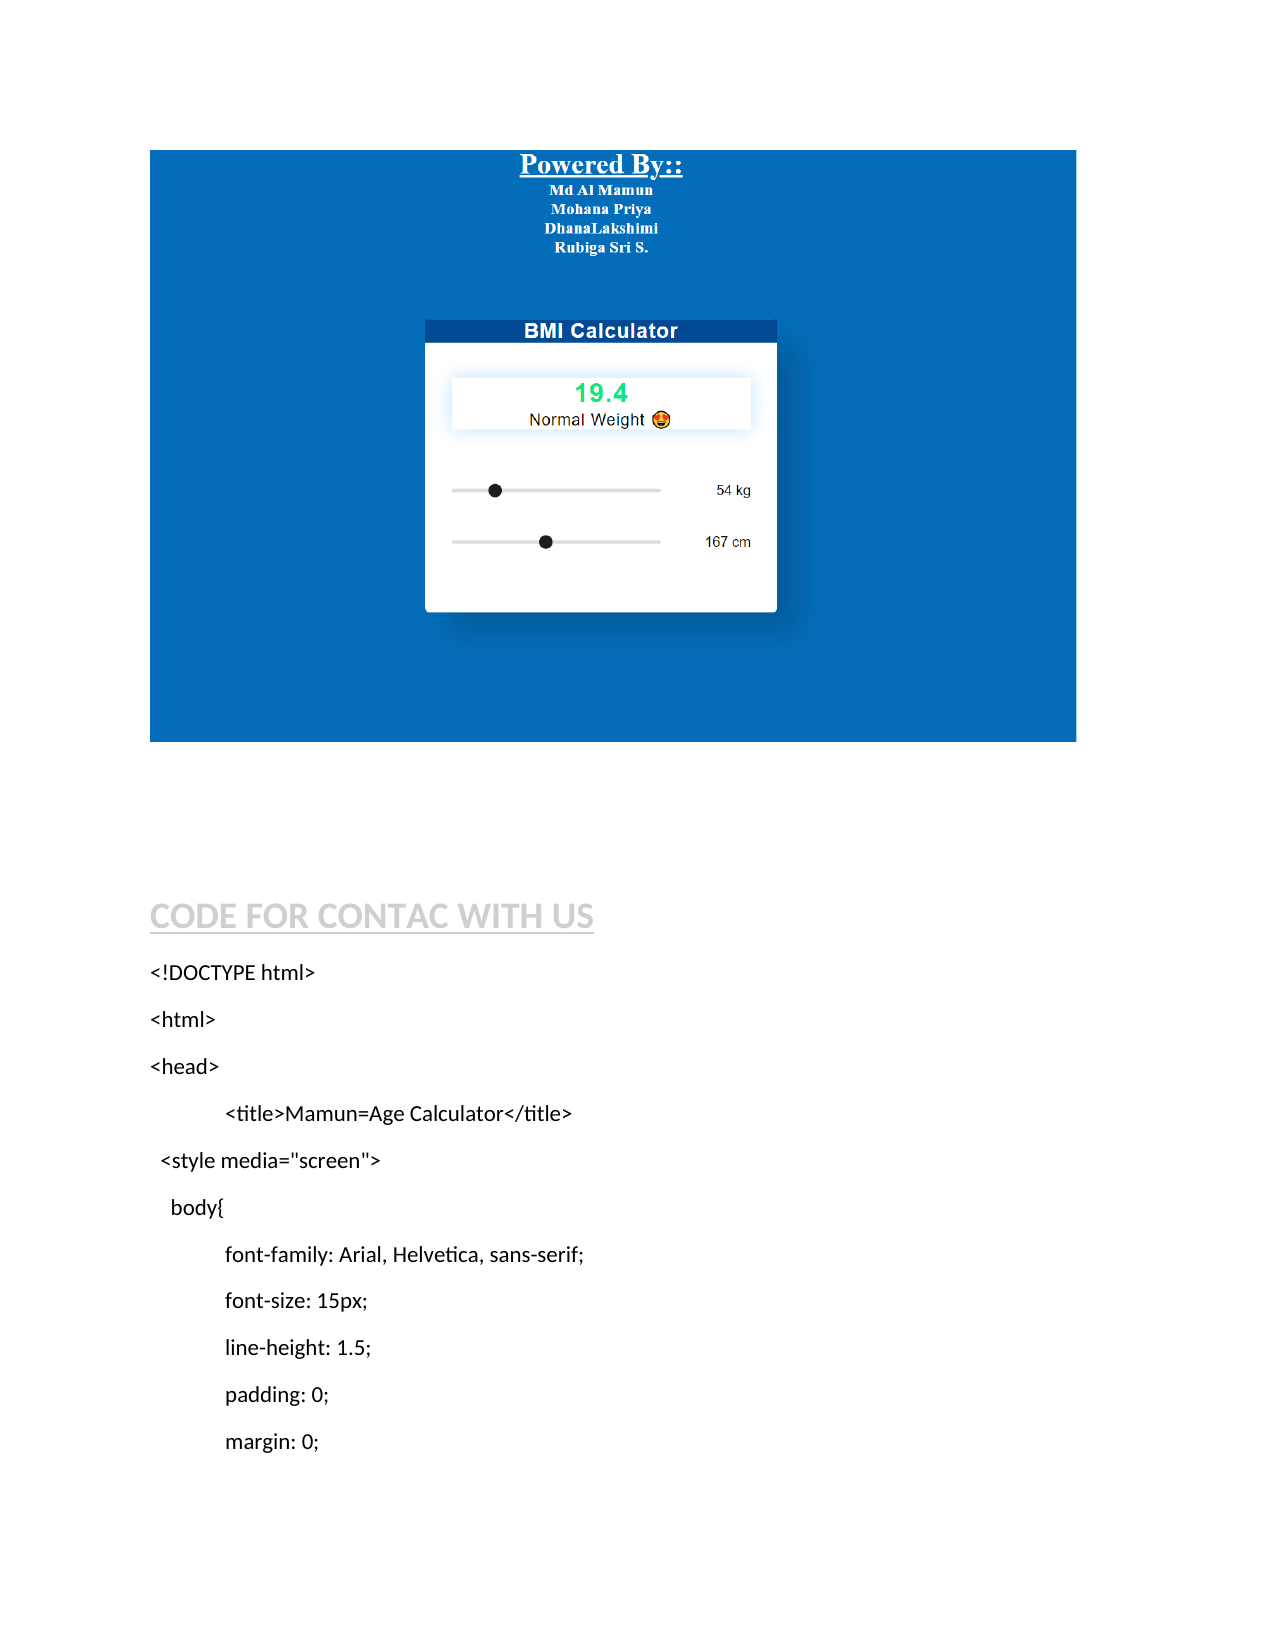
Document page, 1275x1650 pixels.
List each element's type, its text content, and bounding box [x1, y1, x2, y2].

text CODE FOR CONTAC WITH US [150, 892, 1125, 938]
text <!DOCTYPE html> [150, 958, 1125, 987]
text margin: 0; [150, 1427, 1125, 1455]
text padding: 0; [150, 1380, 1125, 1408]
text font-family: Arial, Helvetica, sans-serif; [150, 1240, 1125, 1268]
text <title>Mamun=Age Calculator</title> [150, 1099, 1125, 1127]
picture [150, 150, 1077, 742]
text <html> [150, 1005, 1125, 1033]
text body{ [150, 1193, 1125, 1221]
text <style media="screen"> [150, 1146, 1125, 1174]
text font-size: 15px; [150, 1287, 1125, 1315]
text <head> [150, 1052, 1125, 1080]
text line-height: 1.5; [150, 1333, 1125, 1362]
